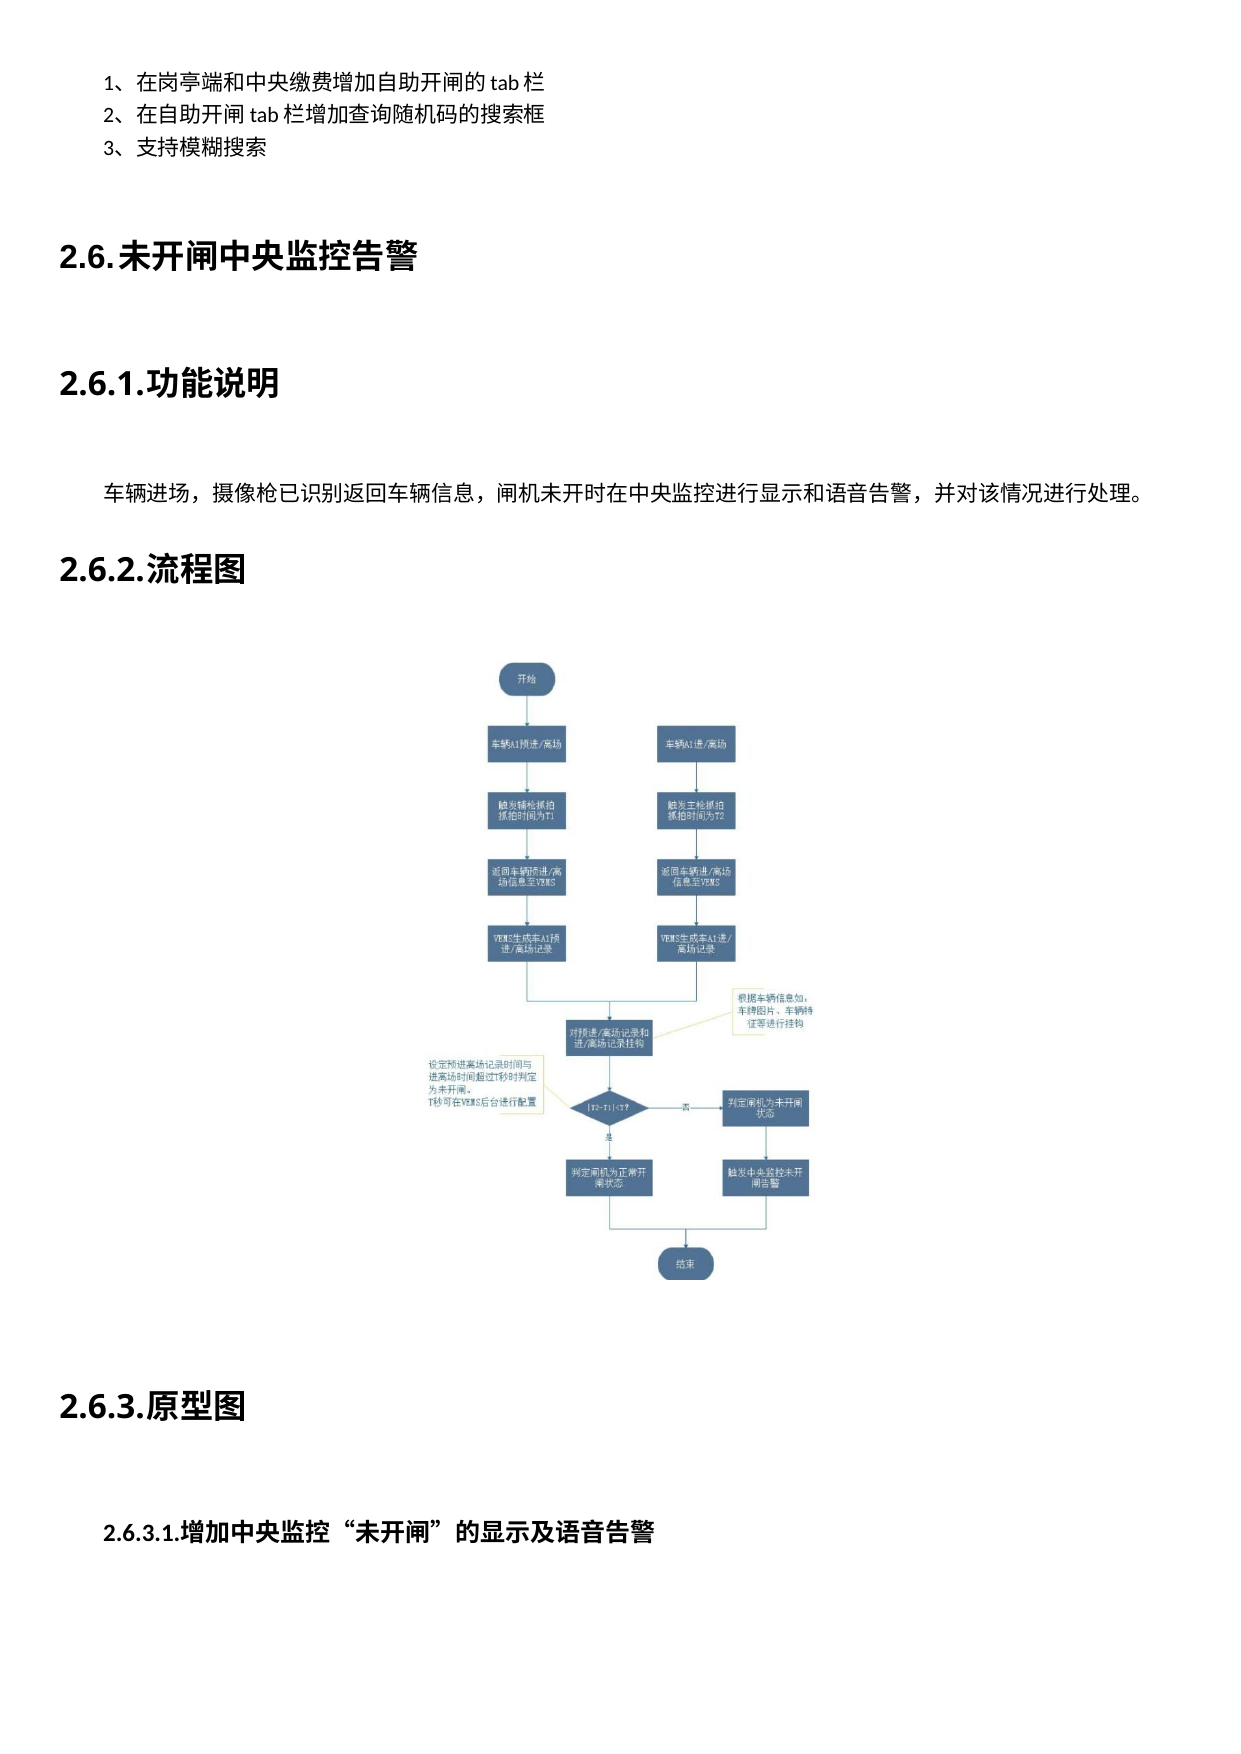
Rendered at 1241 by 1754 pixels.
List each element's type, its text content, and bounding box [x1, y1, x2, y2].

list 3、支持模糊搜索 [59, 129, 1181, 162]
text 车辆进场，摄像枪已识别返回车辆信息，闸机未开时在中央监控进行显示和语音告警，并对该情况进行处理。 [59, 475, 1181, 508]
subtitle 流程图 [59, 535, 1181, 600]
picture [423, 661, 817, 1280]
subtitle 未开闸中央监控告警 [59, 222, 1181, 287]
list 2、在自助开闸tab栏增加查询随机码的搜索框 [59, 97, 1181, 129]
subtitle 原型图 [59, 1371, 1181, 1436]
list 1、在岗亭端和中央缴费增加自助开闸的tab栏 [59, 64, 1181, 97]
text 2.6.3.1.增加中央监控“未开闸”的显示及语音告警 [59, 1498, 1181, 1563]
subtitle 功能说明 [59, 348, 1181, 413]
